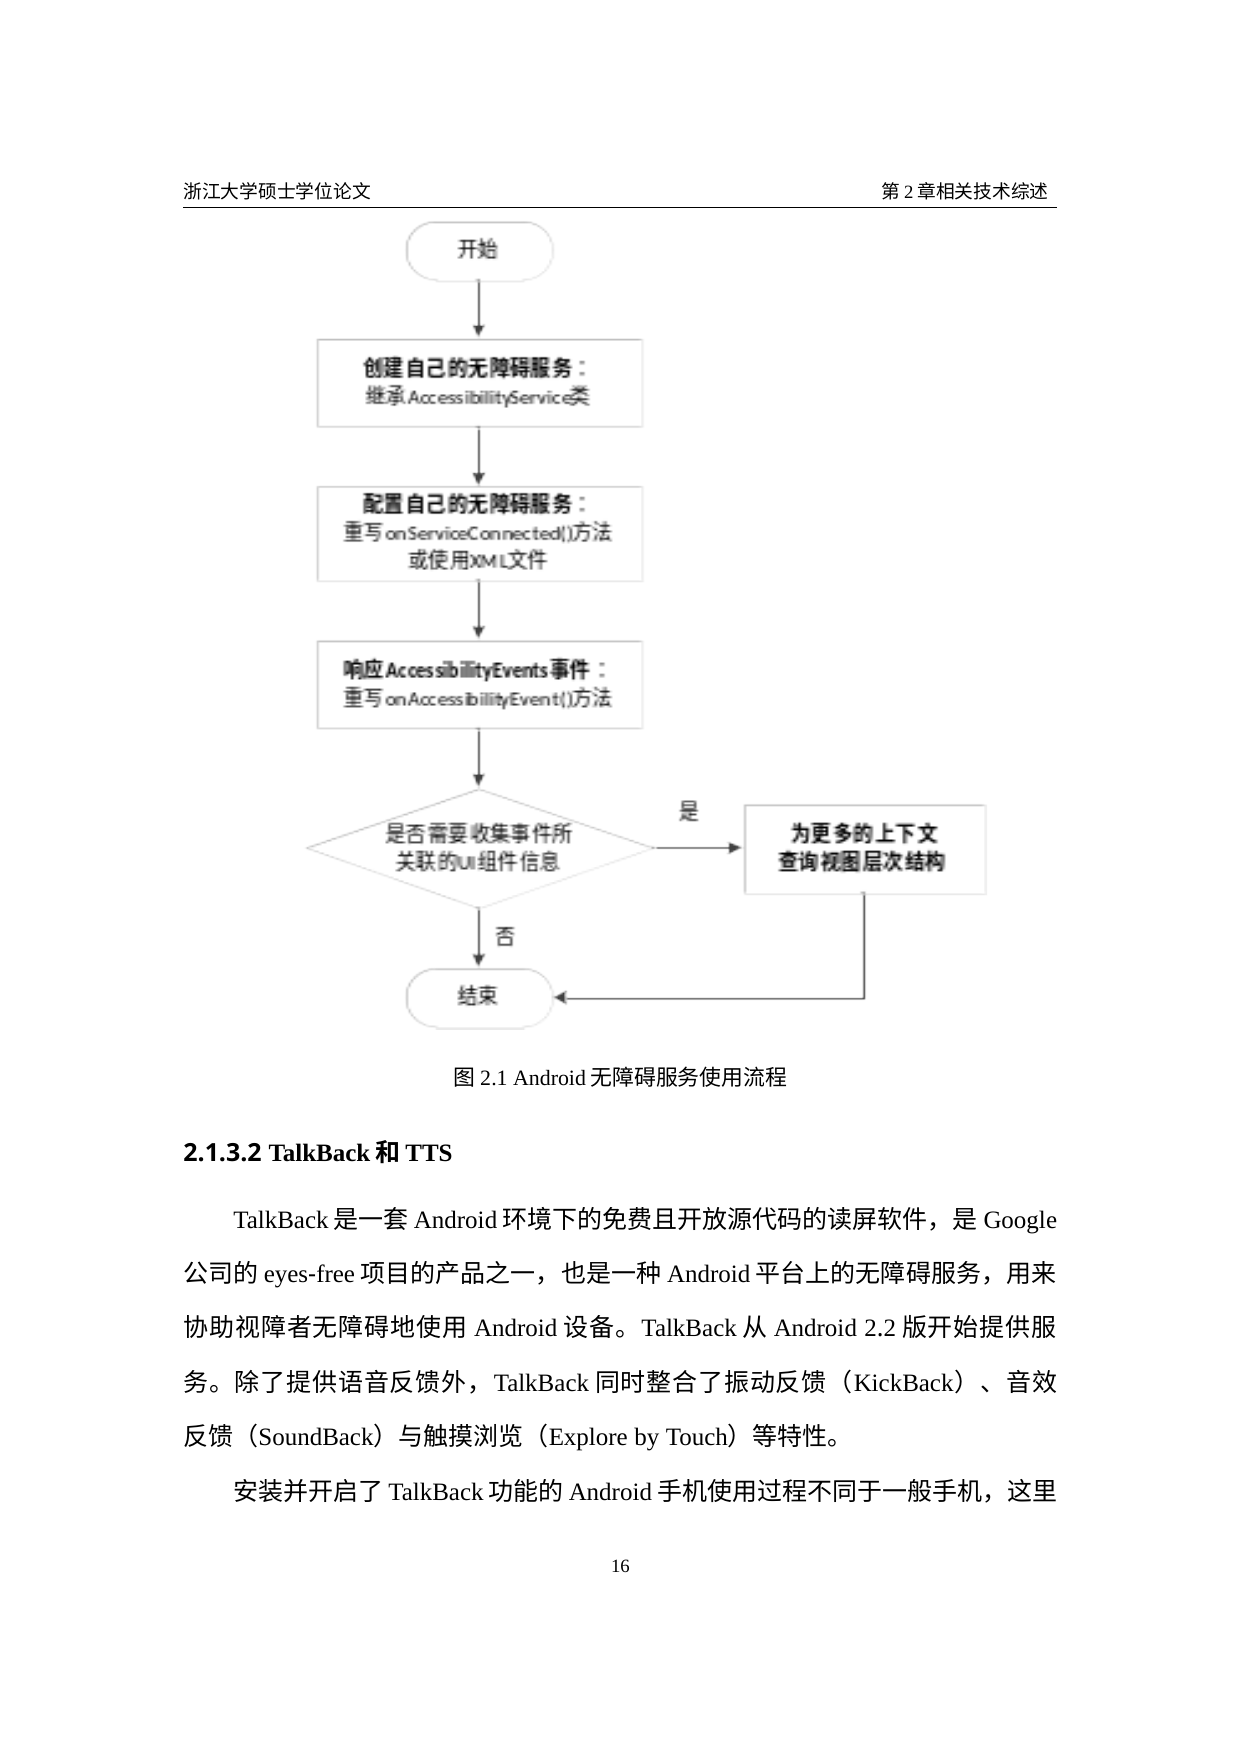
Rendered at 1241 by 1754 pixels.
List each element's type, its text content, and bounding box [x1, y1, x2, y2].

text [183, 1471, 1057, 1507]
text TalkBack是一套Android环境下的免费且开放源代码的读屏软件，是Google公司的eyes-free项目的产品之一，也是一种Android平台上的无障碍服务，用来协助视障者无障碍地使用Android设备。TalkBack从Android 2.2版开始提供服务。除了提供语音反馈外，TalkBack同时整合了振动反馈（KickBack）、音效反馈（SoundBack）与触摸浏览（Explore by Touch）等特性。 [183, 1199, 1057, 1453]
text 图 2.1 Android无障碍服务使用流程 [183, 1060, 1057, 1091]
subtitle TalkBack和TTS [183, 1132, 1057, 1168]
